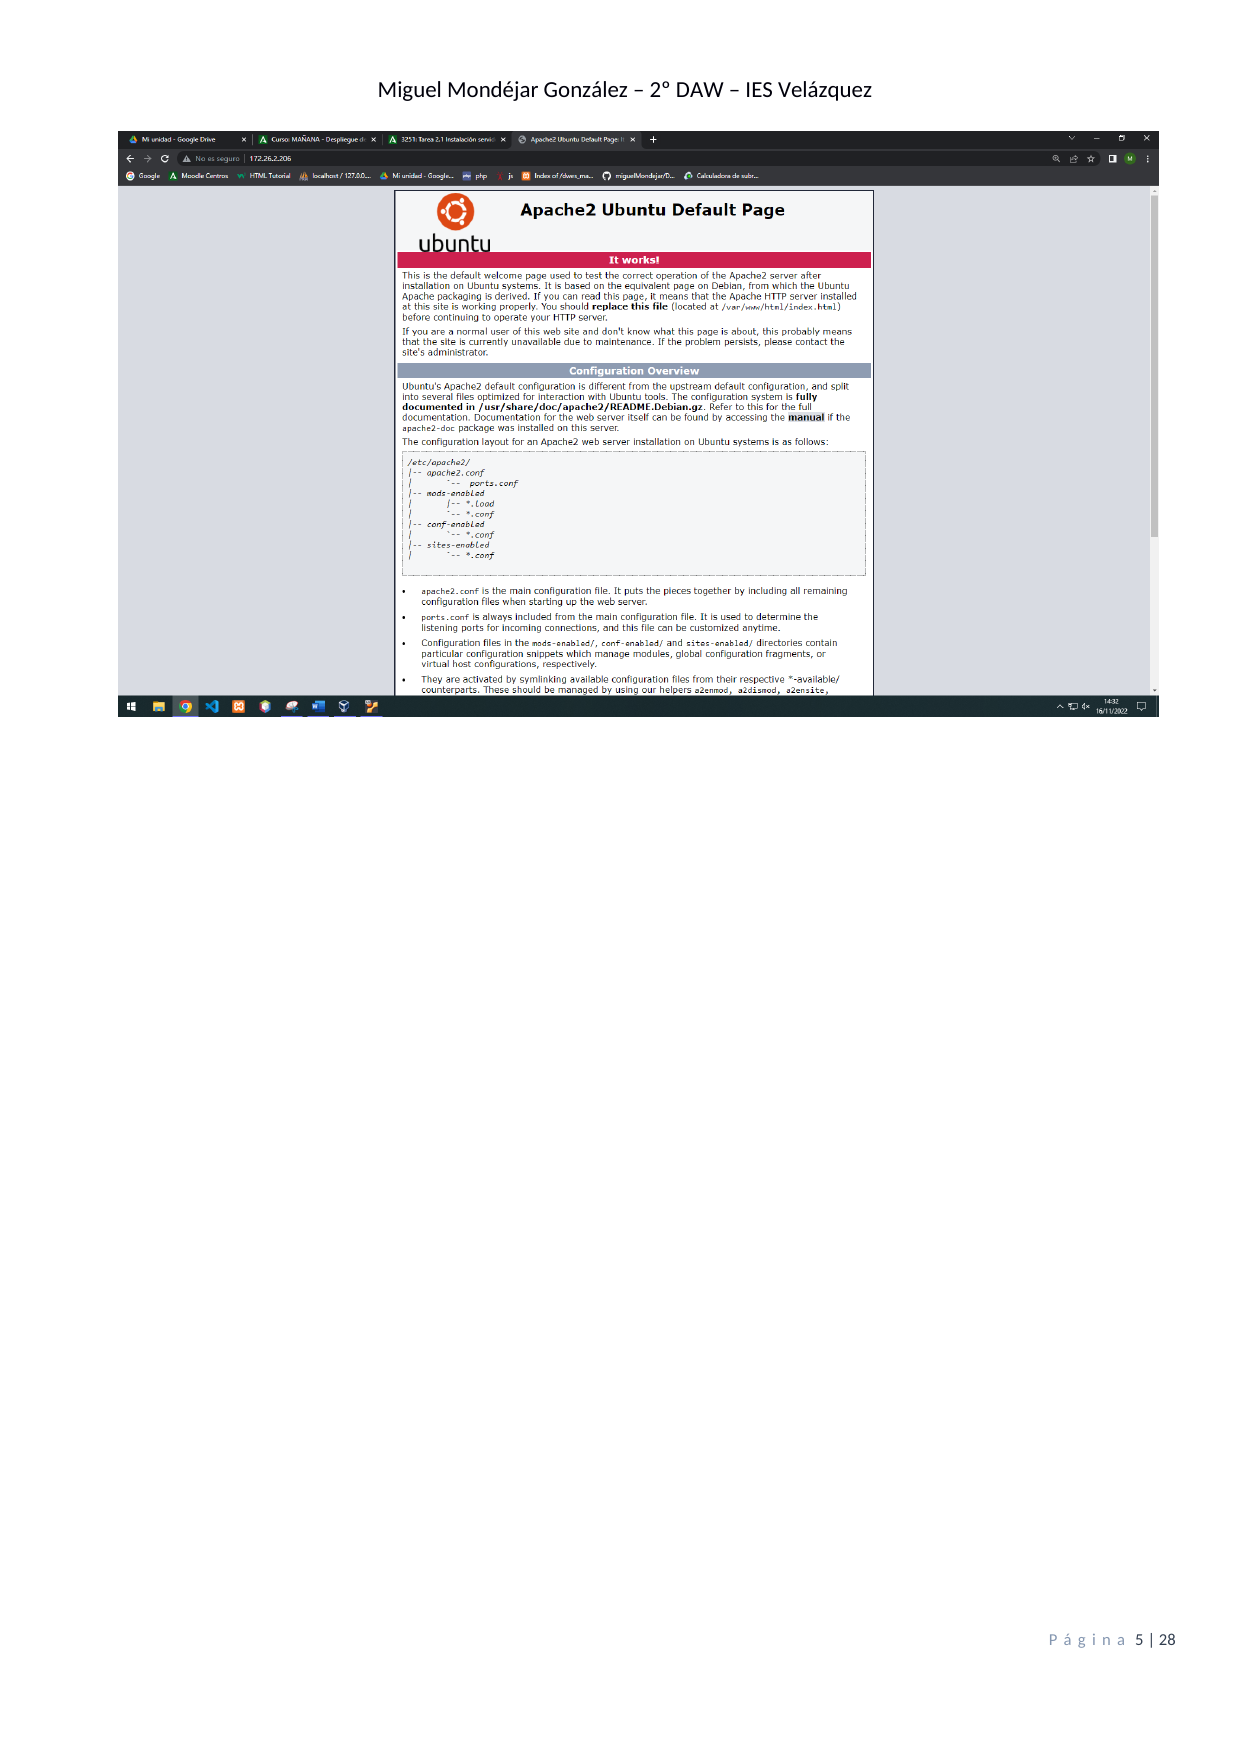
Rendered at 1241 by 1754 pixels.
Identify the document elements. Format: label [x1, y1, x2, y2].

picture [118, 131, 1159, 717]
